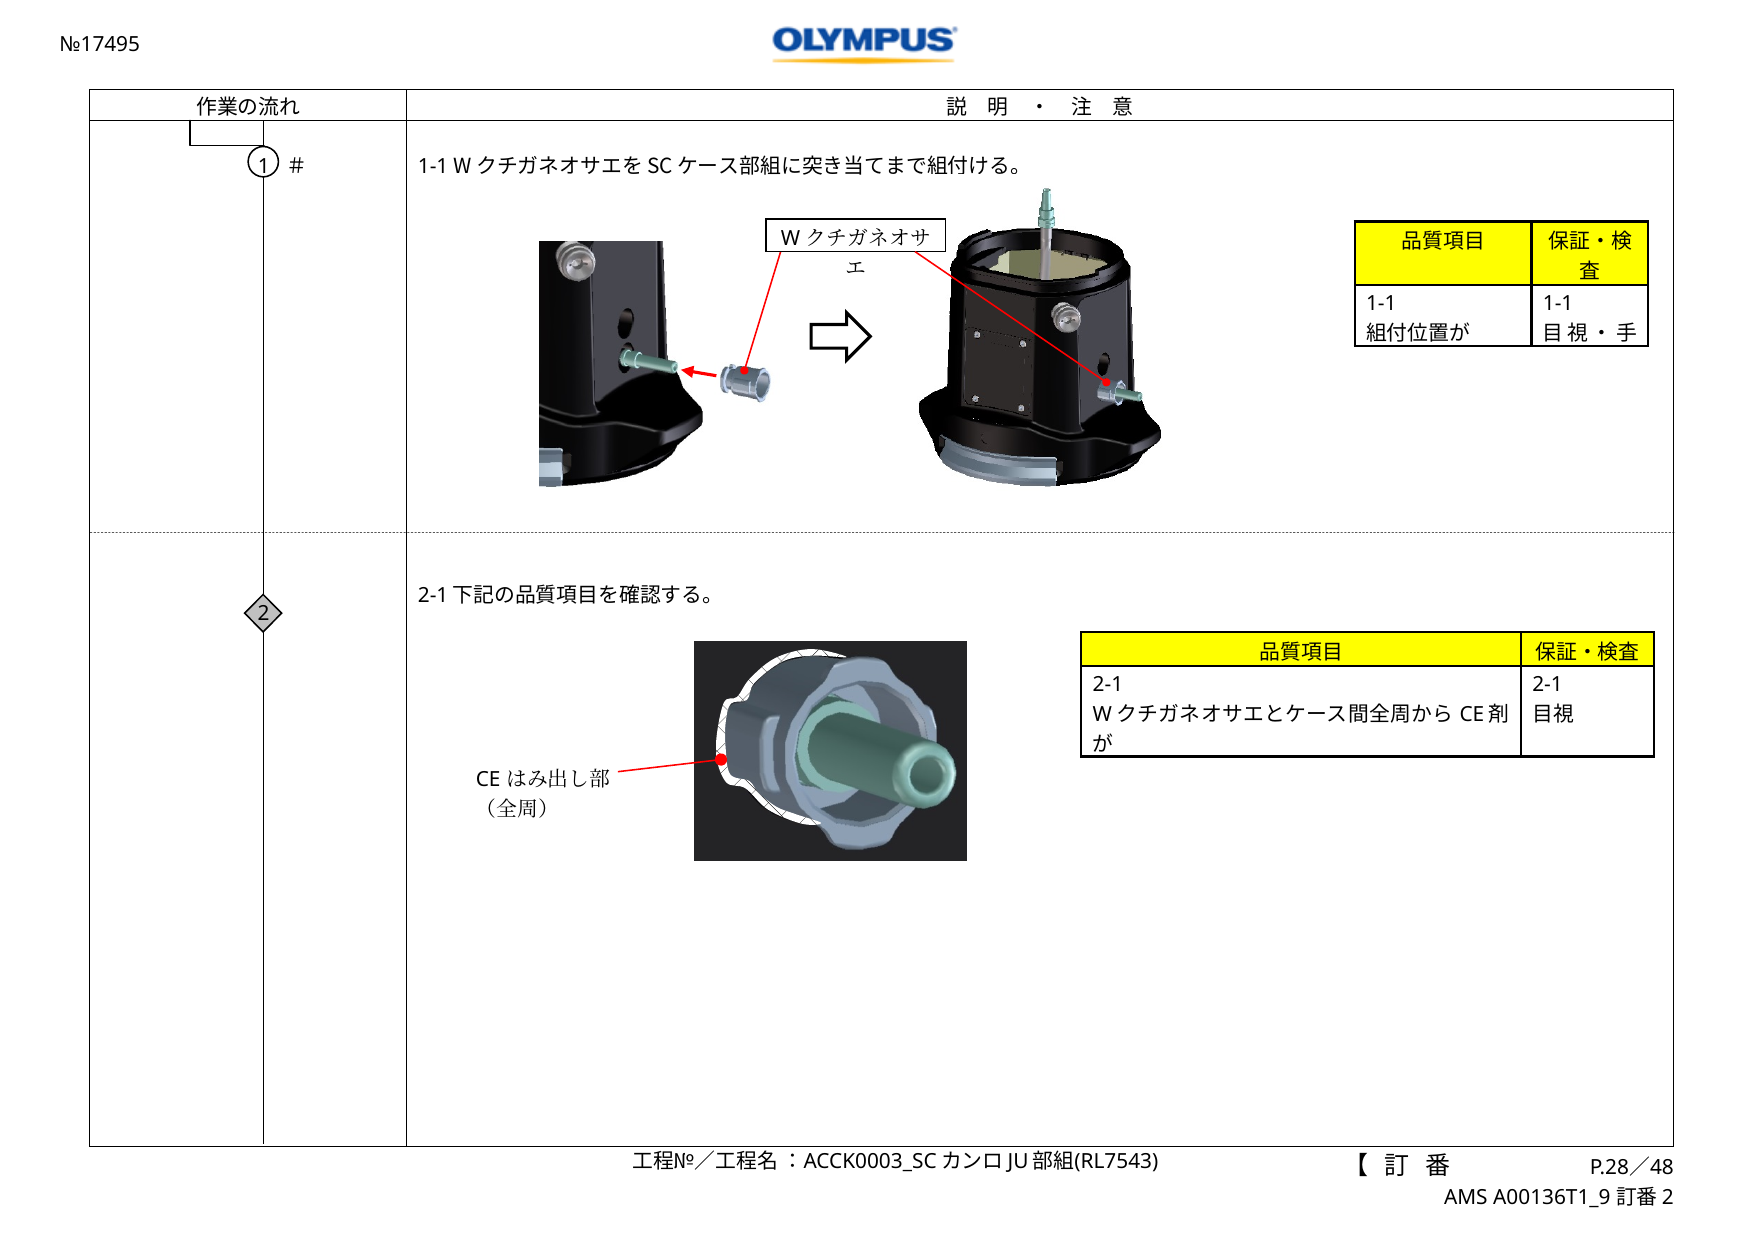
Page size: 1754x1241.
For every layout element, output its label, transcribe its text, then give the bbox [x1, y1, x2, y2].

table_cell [407, 121, 1673, 1146]
picture [539, 241, 781, 490]
table_header 作業の流れ [90, 90, 406, 120]
picture [762, 22, 967, 69]
table_cell [90, 121, 406, 1146]
picture [694, 641, 967, 861]
table_header 説 明 ・ 注 意 [407, 90, 1673, 120]
picture [905, 174, 1177, 491]
